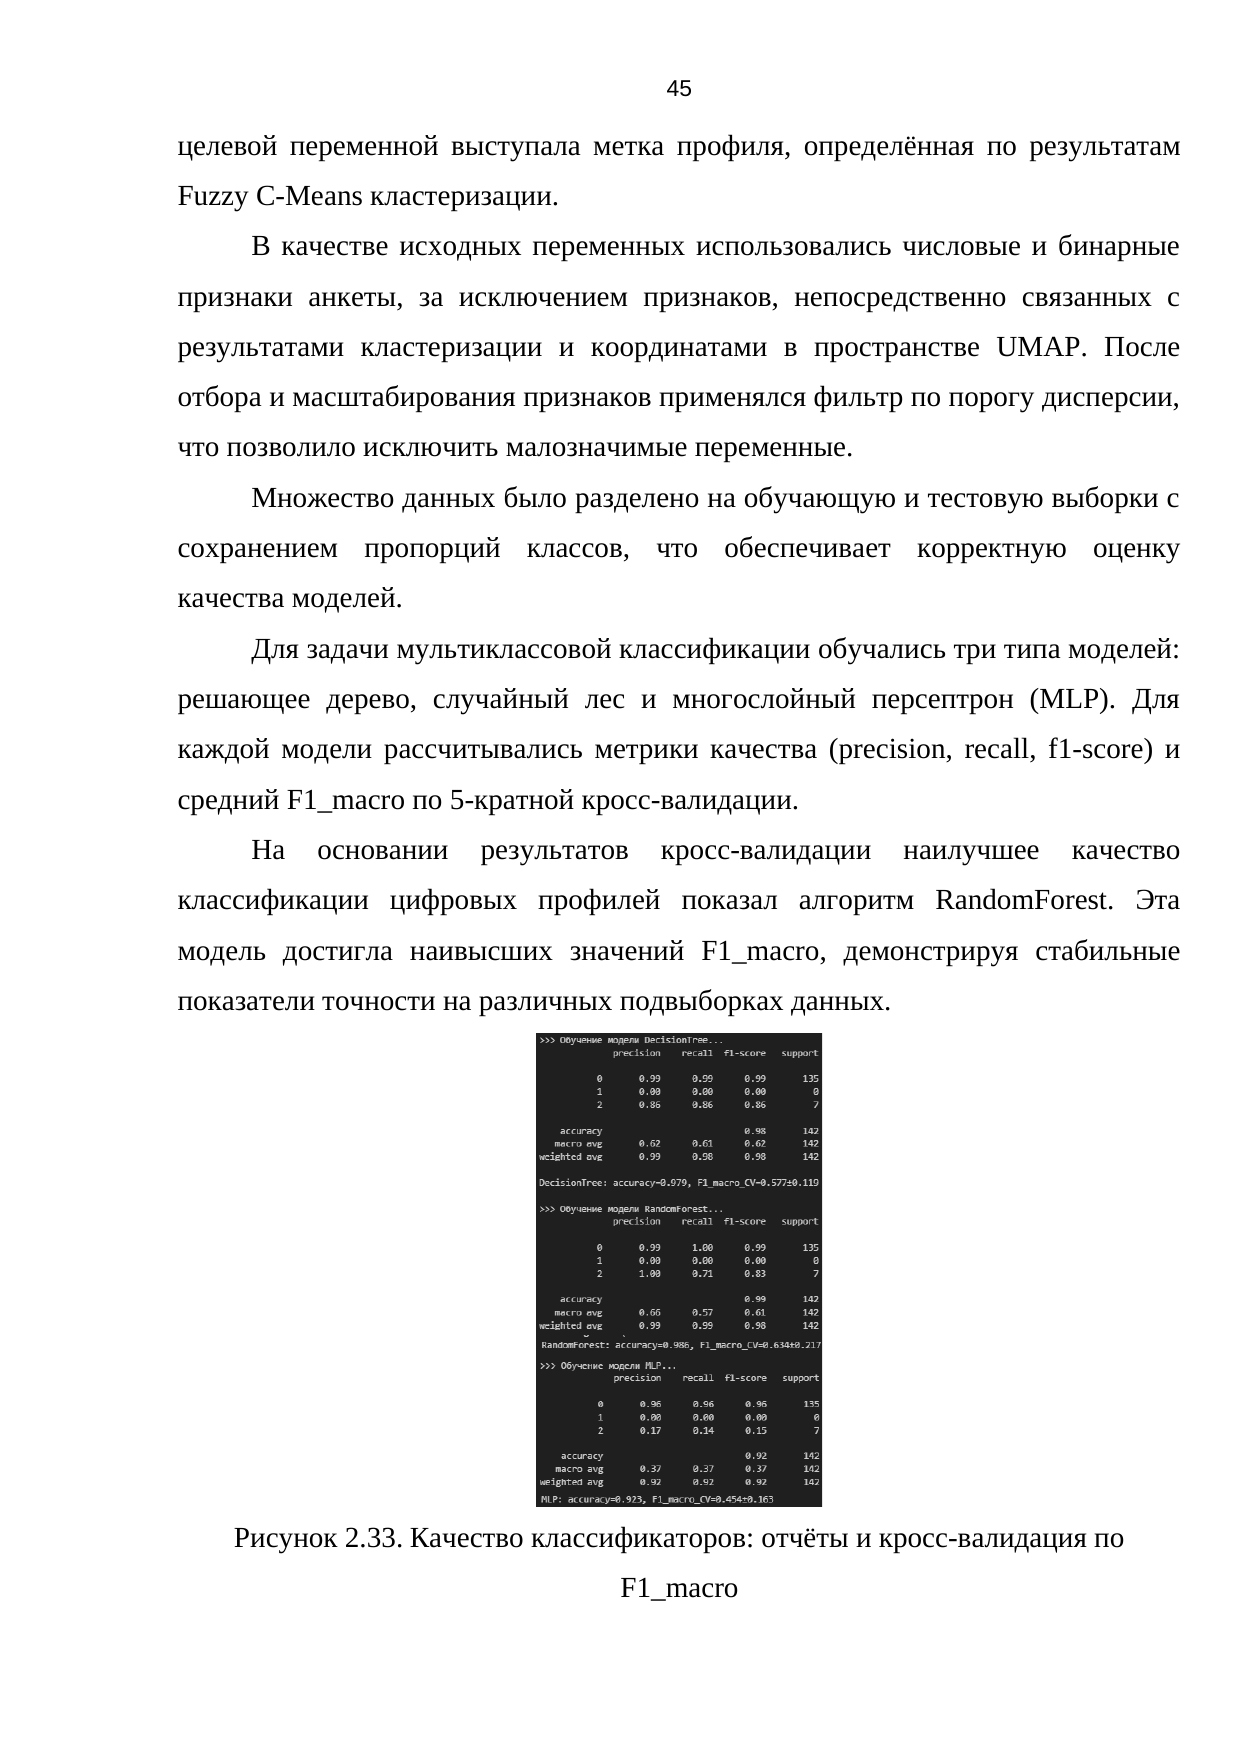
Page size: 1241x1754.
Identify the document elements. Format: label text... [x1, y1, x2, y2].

text Для задачи мультиклассовой классификации обучались три типа моделей: решающее дерево, случайный лес и многослойный персептрон (MLP). Для каждой модели рассчитывались метрики качества (precision, recall, f1-score) и средний F1_macro по 5-кратной кросс-валидации. [177, 631, 1181, 815]
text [177, 128, 1181, 212]
text На основании результатов кросс-валидации наилучшее качество классификации цифровых профилей показал алгоритм RandomForest. Эта модель достигла наивысших значений F1_macro, демонстрируя стабильные показатели точности на различных подвыборках данных. [177, 832, 1181, 1017]
text Множество данных было разделено на обучающую и тестовую выборки с сохранением пропорций классов, что обеспечивает корректную оценку качества моделей. [177, 480, 1181, 614]
picture [536, 1033, 823, 1507]
text В качестве исходных переменных использовались числовые и бинарные признаки анкеты, за исключением признаков, непосредственно связанных с результатами кластеризации и координатами в пространстве UMAP. После отбора и масштабирования признаков применялся фильтр по порогу дисперсии, что позволило исключить малозначимые переменные. [177, 228, 1181, 463]
text Рисунок 2.33. Качество классификаторов: отчёты и кросс-валидация по F1_macro [177, 1520, 1181, 1604]
